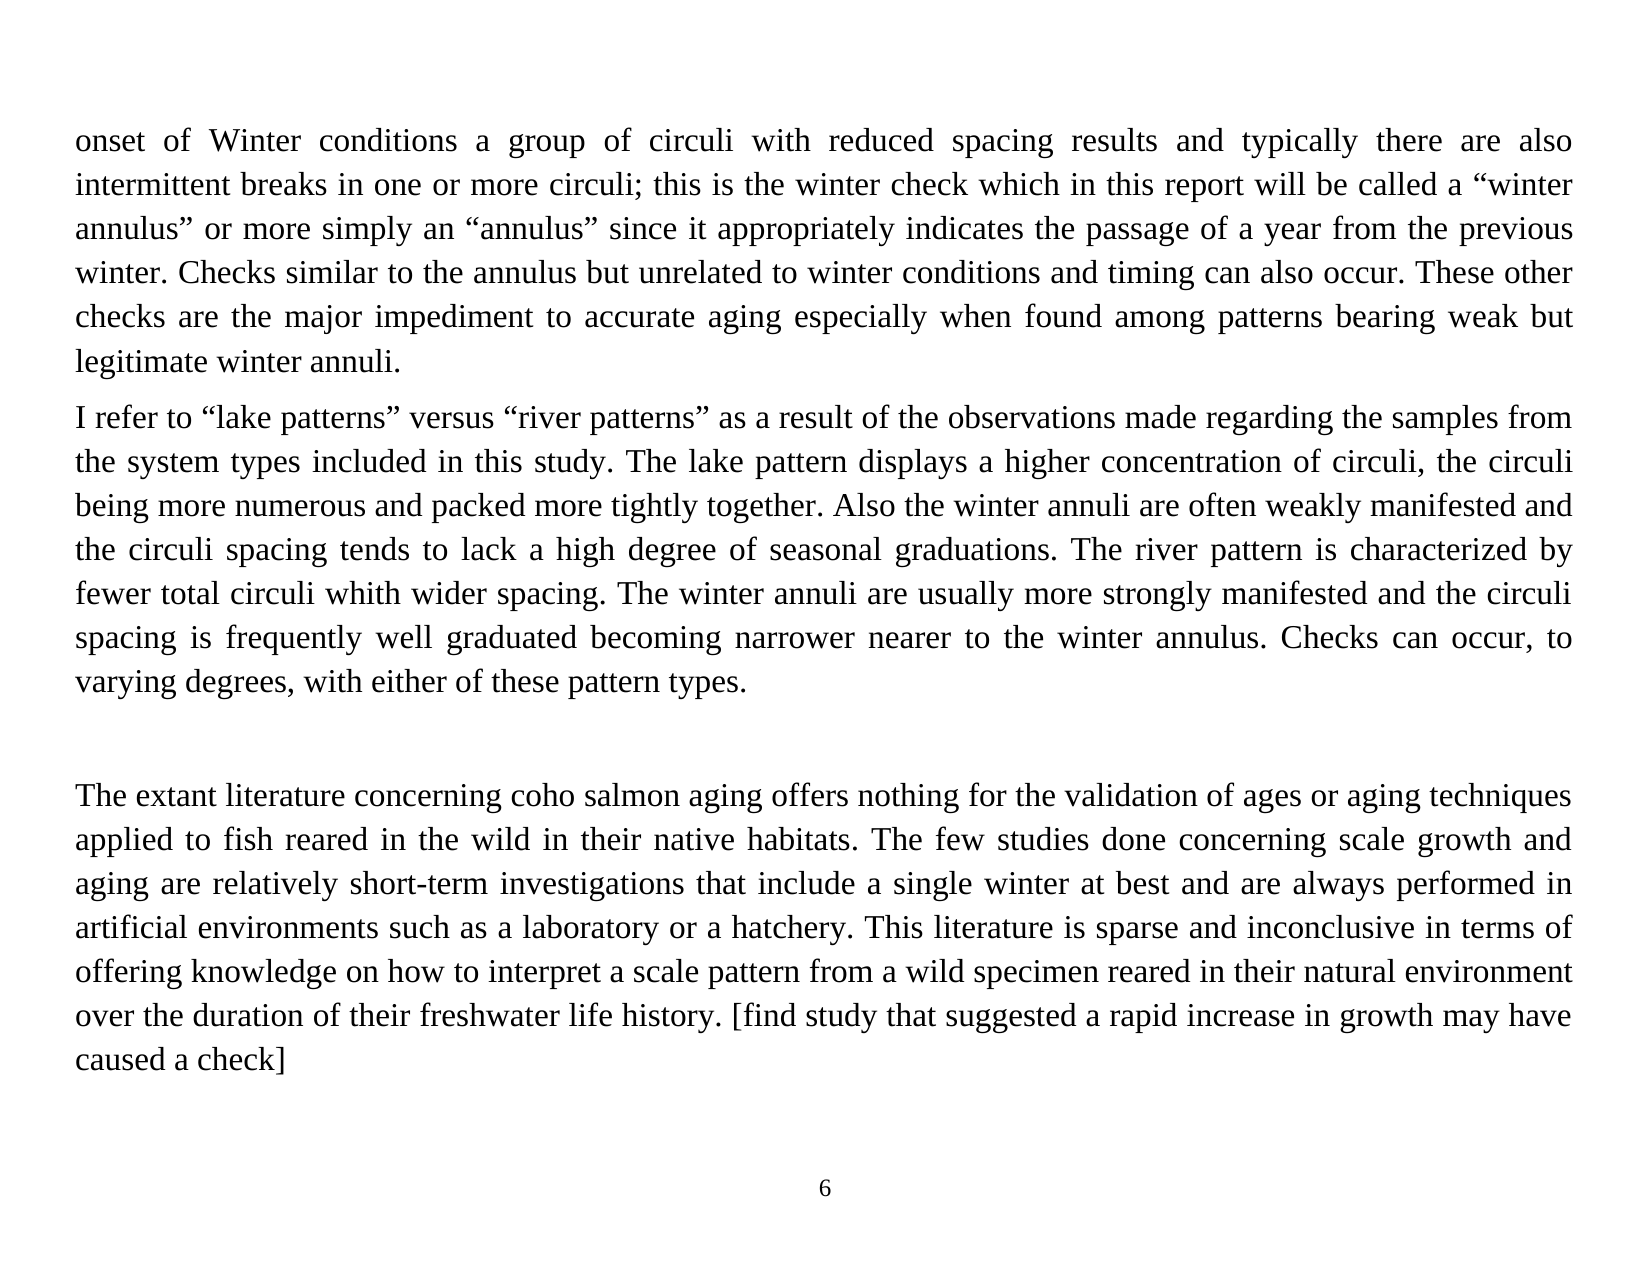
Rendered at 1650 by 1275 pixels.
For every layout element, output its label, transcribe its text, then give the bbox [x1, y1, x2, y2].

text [75, 121, 1575, 379]
text The extant literature concerning coho salmon aging offers nothing for the validation of ages or aging techniques applied to fish reared in the wild in their native habitats. The few studies done concerning scale growth and aging are relatively short-term investigations that include a single winter at best and are always performed in artificial environments such as a laboratory or a hatchery. This literature is sparse and inconclusive in terms of offering knowledge on how to interpret a scale pattern from a wild specimen reared in their natural environment over the duration of their freshwater life history. [find study that suggested a rapid increase in growth may have caused a check] [75, 775, 1575, 1078]
text I refer to “lake patterns” versus “river patterns” as a result of the observations made regarding the samples from the system types included in this study. The lake pattern displays a higher concentration of circuli, the circuli being more numerous and packed more tightly together. Also the winter annuli are often weakly manifested and the circuli spacing tends to lack a high degree of seasonal graduations. The river pattern is characterized by fewer total circuli whith wider spacing. The winter annuli are usually more strongly manifested and the circuli spacing is frequently well graduated becoming narrower nearer to the winter annulus. Checks can occur, to varying degrees, with either of these pattern types. [75, 397, 1575, 700]
